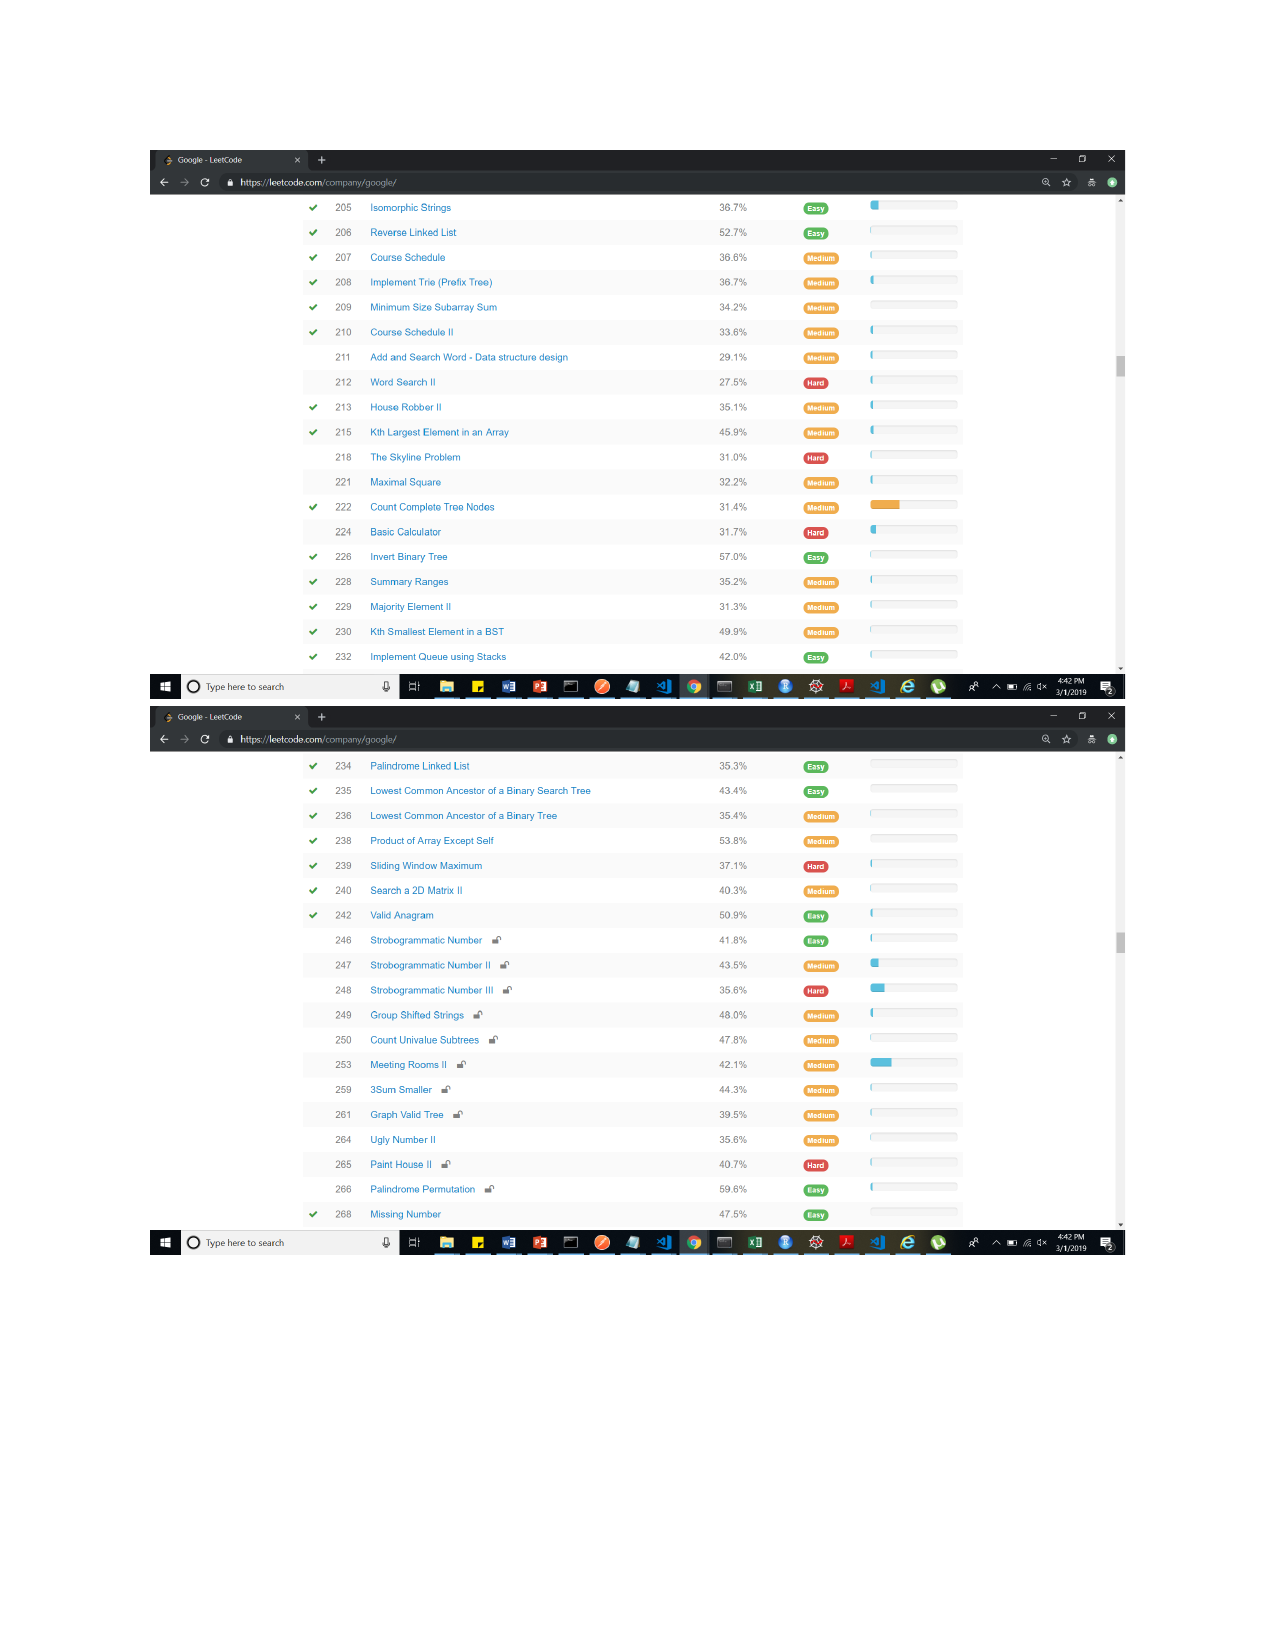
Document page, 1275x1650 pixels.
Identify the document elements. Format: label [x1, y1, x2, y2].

picture [150, 150, 1125, 699]
picture [150, 706, 1125, 1255]
